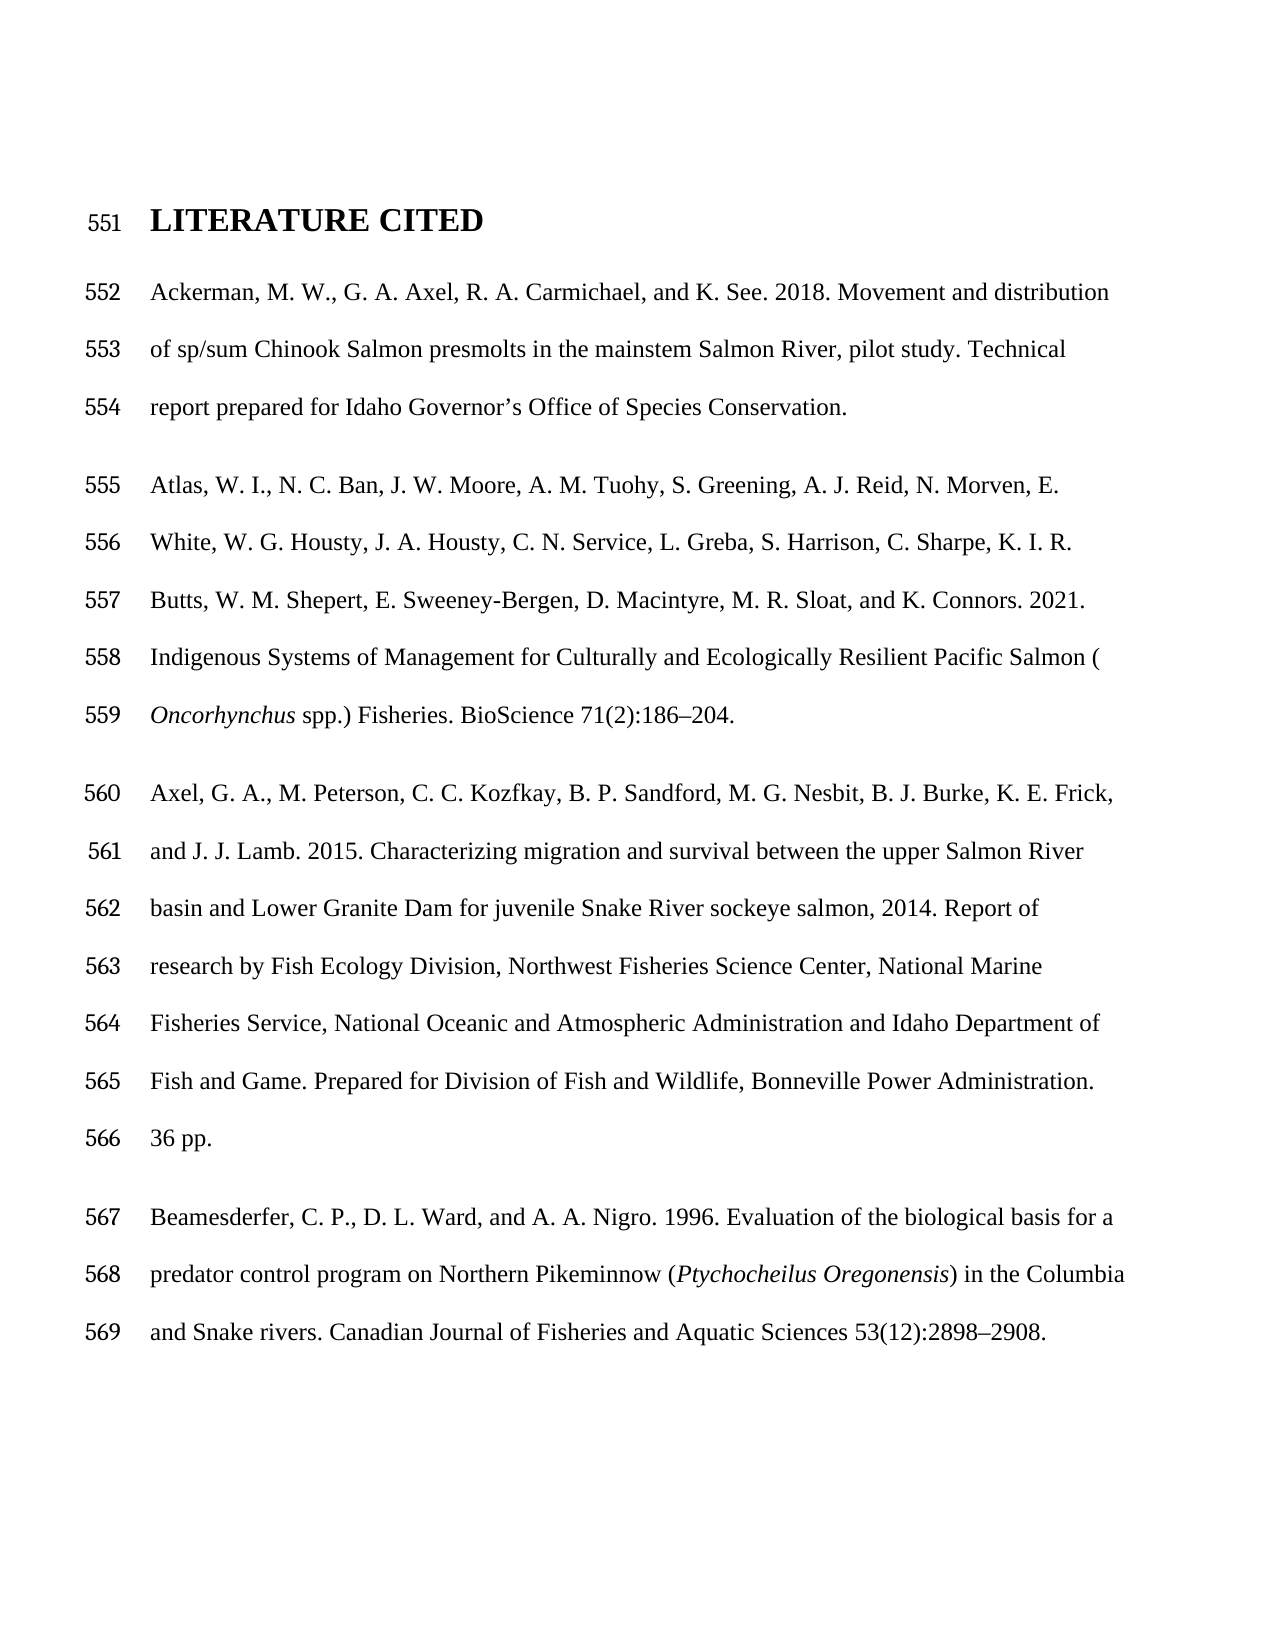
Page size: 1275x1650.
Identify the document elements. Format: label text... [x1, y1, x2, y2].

text Axel, G. A., M. Peterson, C. C. Kozfkay, B. P. Sandford, M. G. Nesbit, B. J. Burke, K. E. Frick, and J. J. Lamb. 2015. Characterizing migration and survival between the upper Salmon River basin and Lower Granite Dam for juvenile Snake River sockeye salmon, 2014. Report of research by Fish Ecology Division, Northwest Fisheries Science Center, National Marine Fisheries Service, National Oceanic and Atmospheric Administration and Idaho Department of Fish and Game. Prepared for Division of Fish and Wildlife, Bonneville Power Administration. 36 pp. [150, 778, 1125, 1152]
text Ackerman, M. W., G. A. Axel, R. A. Carmichael, and K. See. 2018. Movement and distribution of sp/sum Chinook Salmon presmolts in the mainstem Salmon River, pilot study. Technical report prepared for Idaho Governor’s Office of Species Conservation. [150, 277, 1125, 420]
text Beamesderfer, C. P., D. L. Ward, and A. A. Nigro. 1996. Evaluation of the biological basis for a predator control program on Northern Pikeminnow (Ptychocheilus Oregonensis) in the Columbia and Snake rivers. Canadian Journal of Fisheries and Aquatic Sciences 53(12):2898–2908. [150, 1202, 1125, 1345]
subtitle Literature Cited [150, 200, 1125, 238]
text Atlas, W. I., N. C. Ban, J. W. Moore, A. M. Tuohy, S. Greening, A. J. Reid, N. Morven, E. White, W. G. Housty, J. A. Housty, C. N. Service, L. Greba, S. Harrison, C. Sharpe, K. I. R. Butts, W. M. Shepert, E. Sweeney-Bergen, D. Macintyre, M. R. Sloat, and K. Connors. 2021. Indigenous Systems of Management for Culturally and Ecologically Resilient Pacific Salmon ( Oncorhynchus spp.) Fisheries. BioScience 71(2):186–204. [150, 470, 1125, 729]
